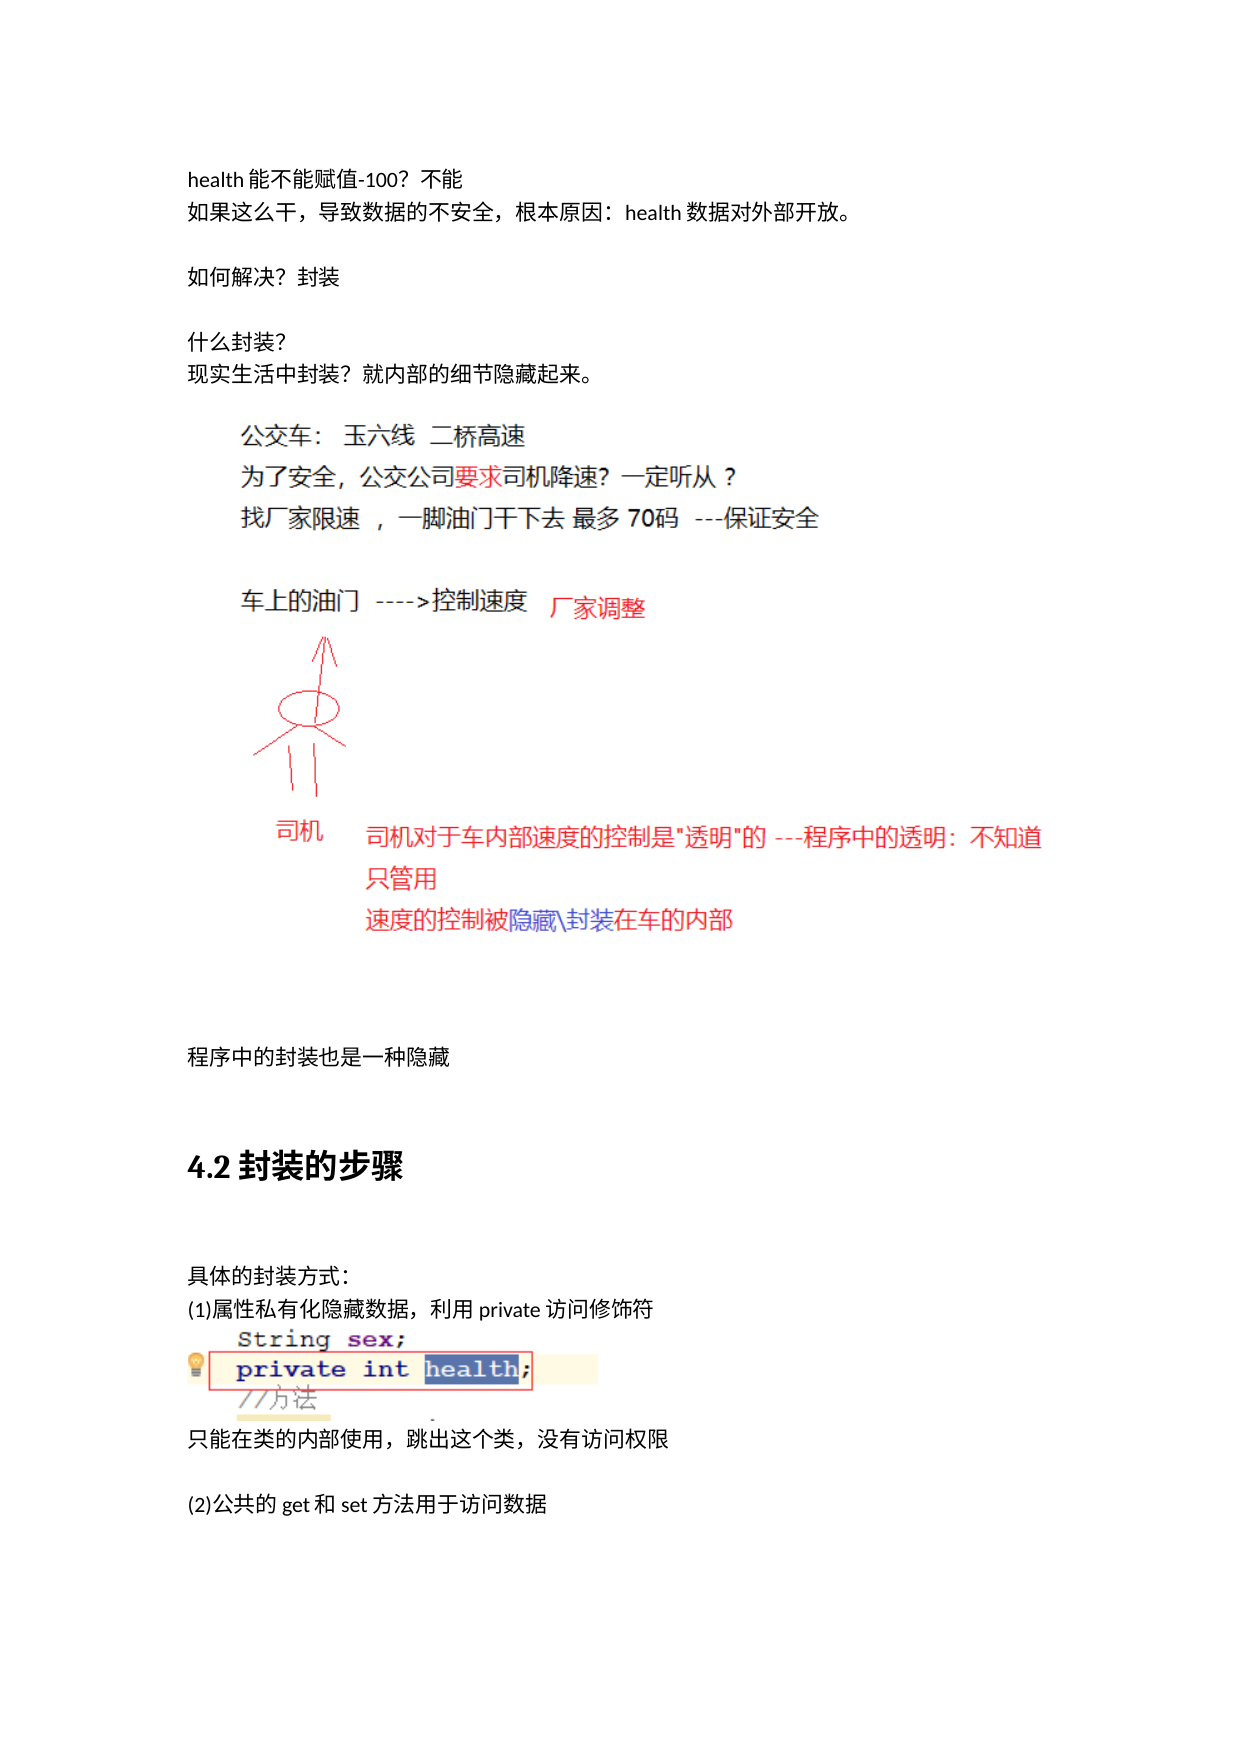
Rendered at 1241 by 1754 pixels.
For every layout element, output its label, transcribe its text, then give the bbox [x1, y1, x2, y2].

picture [187, 389, 1053, 1006]
text 什么封装？ [187, 324, 1053, 357]
subtitle 4.2 封装的步骤 [187, 1132, 1053, 1197]
picture [187, 1323, 599, 1421]
text 只能在类的内部使用，跳出这个类，没有访问权限 [187, 1421, 1053, 1454]
text 如果这么干，导致数据的不安全，根本原因：health数据对外部开放。 [187, 194, 1053, 227]
text 具体的封装方式： [187, 1259, 1053, 1291]
text 如何解决？封装 [187, 259, 1053, 292]
text (1)属性私有化隐藏数据，利用private访问修饰符 [187, 1291, 1053, 1324]
text 程序中的封装也是一种隐藏 [187, 1039, 1053, 1072]
text (2)公共的get和set方法用于访问数据 [187, 1486, 1053, 1519]
text health能不能赋值-100？不能 [187, 162, 1053, 194]
text 现实生活中封装？就内部的细节隐藏起来。 [187, 357, 1053, 389]
